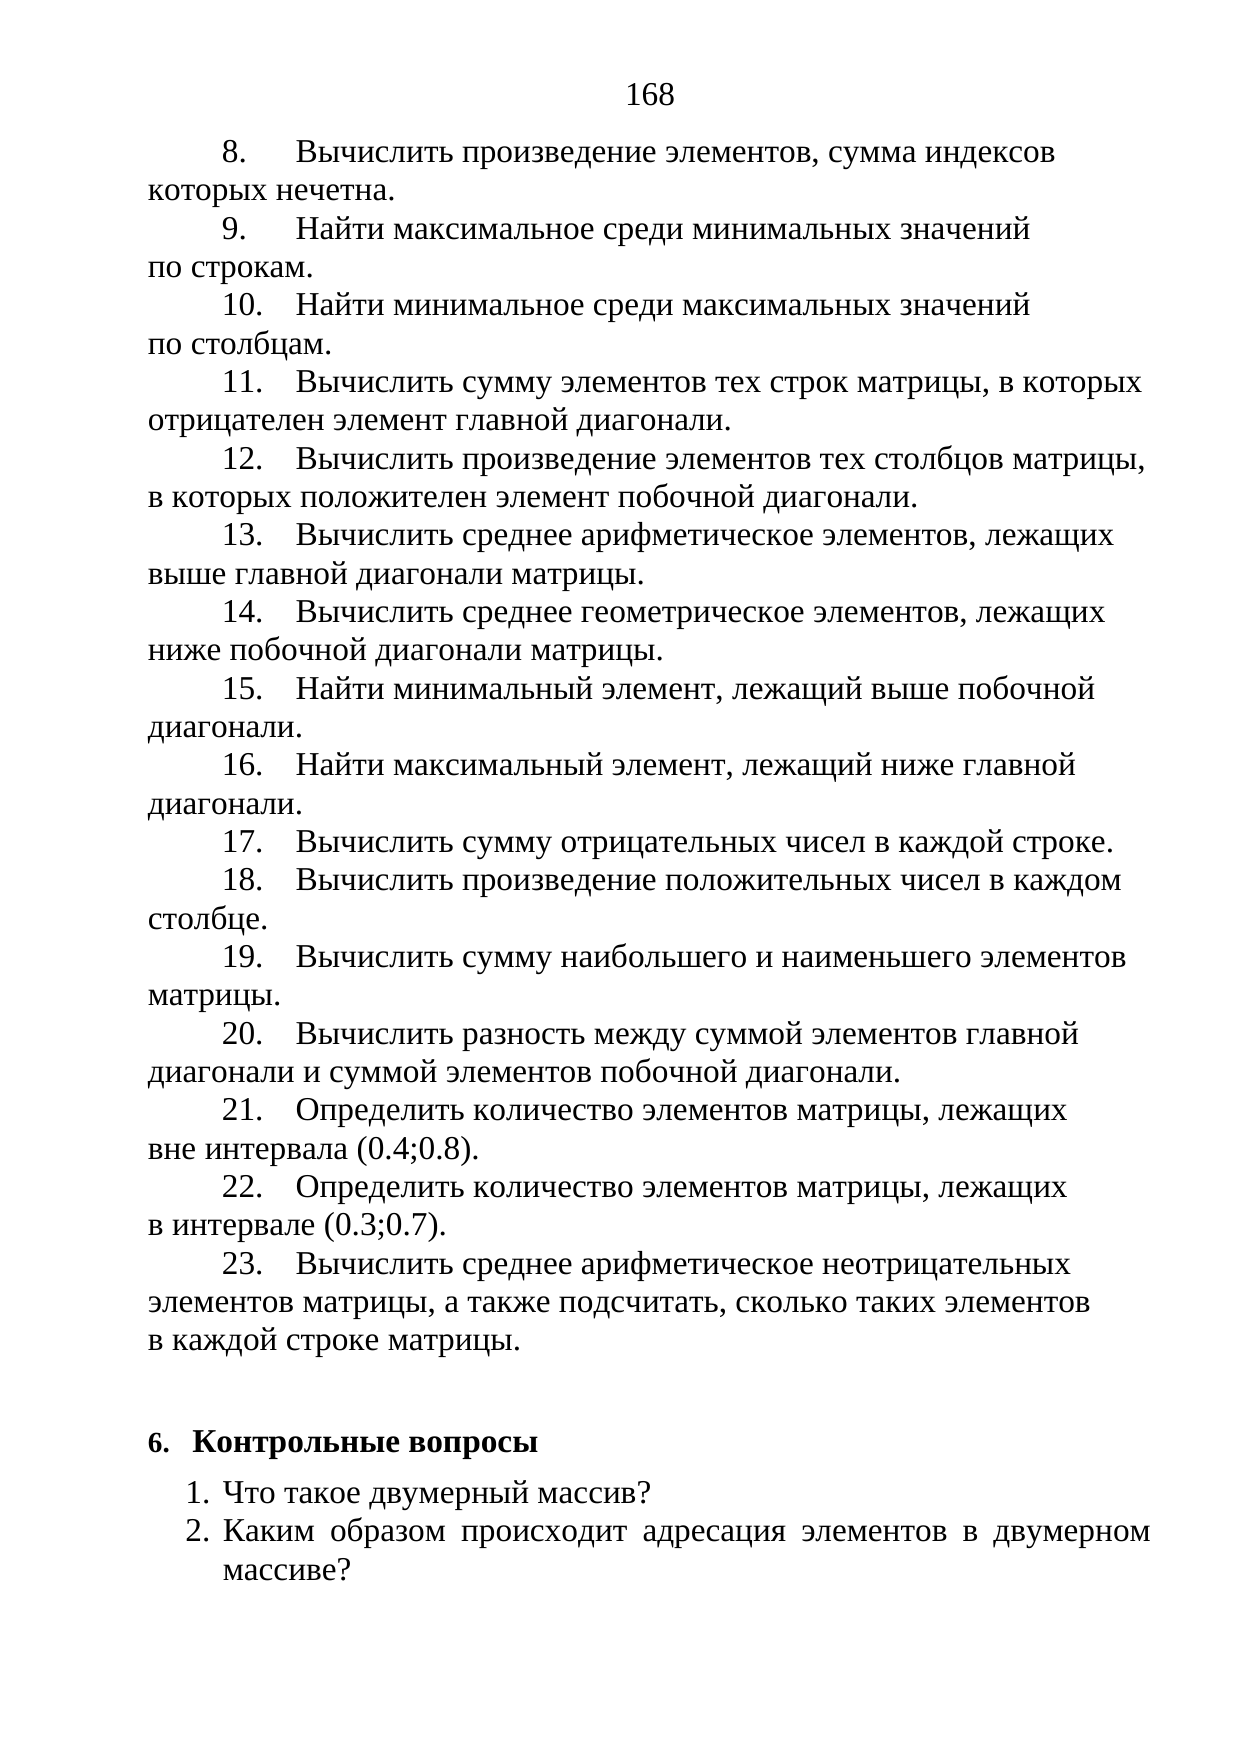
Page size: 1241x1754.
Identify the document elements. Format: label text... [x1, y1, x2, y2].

list Что такое двумерный массив? [185, 1472, 1152, 1511]
list Определить количество элементов матрицы, лежащих вне интервала (0.4;0.8). [148, 1090, 1152, 1166]
list Найти минимальное среди максимальных значений по столбцам. [148, 285, 1152, 361]
list Вычислить сумму элементов тех строк матрицы, в которых отрицателен элемент главной диагонали. [148, 361, 1152, 438]
subtitle Контрольные вопросы [148, 1421, 1152, 1460]
list Вычислить сумму отрицательных чисел в каждой строке. [148, 821, 1152, 860]
list Найти минимальный элемент, лежащий выше побочной диагонали. [148, 668, 1152, 745]
list Вычислить произведение элементов, сумма индексов которых нечетна. [148, 131, 1152, 208]
list Определить количество элементов матрицы, лежащих в интервале (0.3;0.7). [148, 1166, 1152, 1243]
list Найти максимальный элемент, лежащий ниже главной диагонали. [148, 745, 1152, 821]
list Каким образом происходит адресация элементов в двумерном массиве? [185, 1511, 1152, 1587]
list Вычислить разность между суммой элементов главной диагонали и суммой элементов побочной диагонали. [148, 1013, 1152, 1090]
list Вычислить произведение положительных чисел в каждом столбце. [148, 860, 1152, 936]
list Вычислить среднее арифметическое неотрицательных элементов матрицы, а также подсчитать, сколько таких элементов в каждой строке матрицы. [148, 1243, 1152, 1358]
list Вычислить среднее арифметическое элементов, лежащих выше главной диагонали матрицы. [148, 515, 1152, 591]
list Вычислить сумму наибольшего и наименьшего элементов матрицы. [148, 936, 1152, 1013]
list Найти максимальное среди минимальных значений по строкам. [148, 208, 1152, 285]
list Вычислить среднее геометрическое элементов, лежащих ниже побочной диагонали матрицы. [148, 591, 1152, 668]
list Вычислить произведение элементов тех столбцов матрицы, в которых положителен элемент побочной диагонали. [148, 438, 1152, 515]
